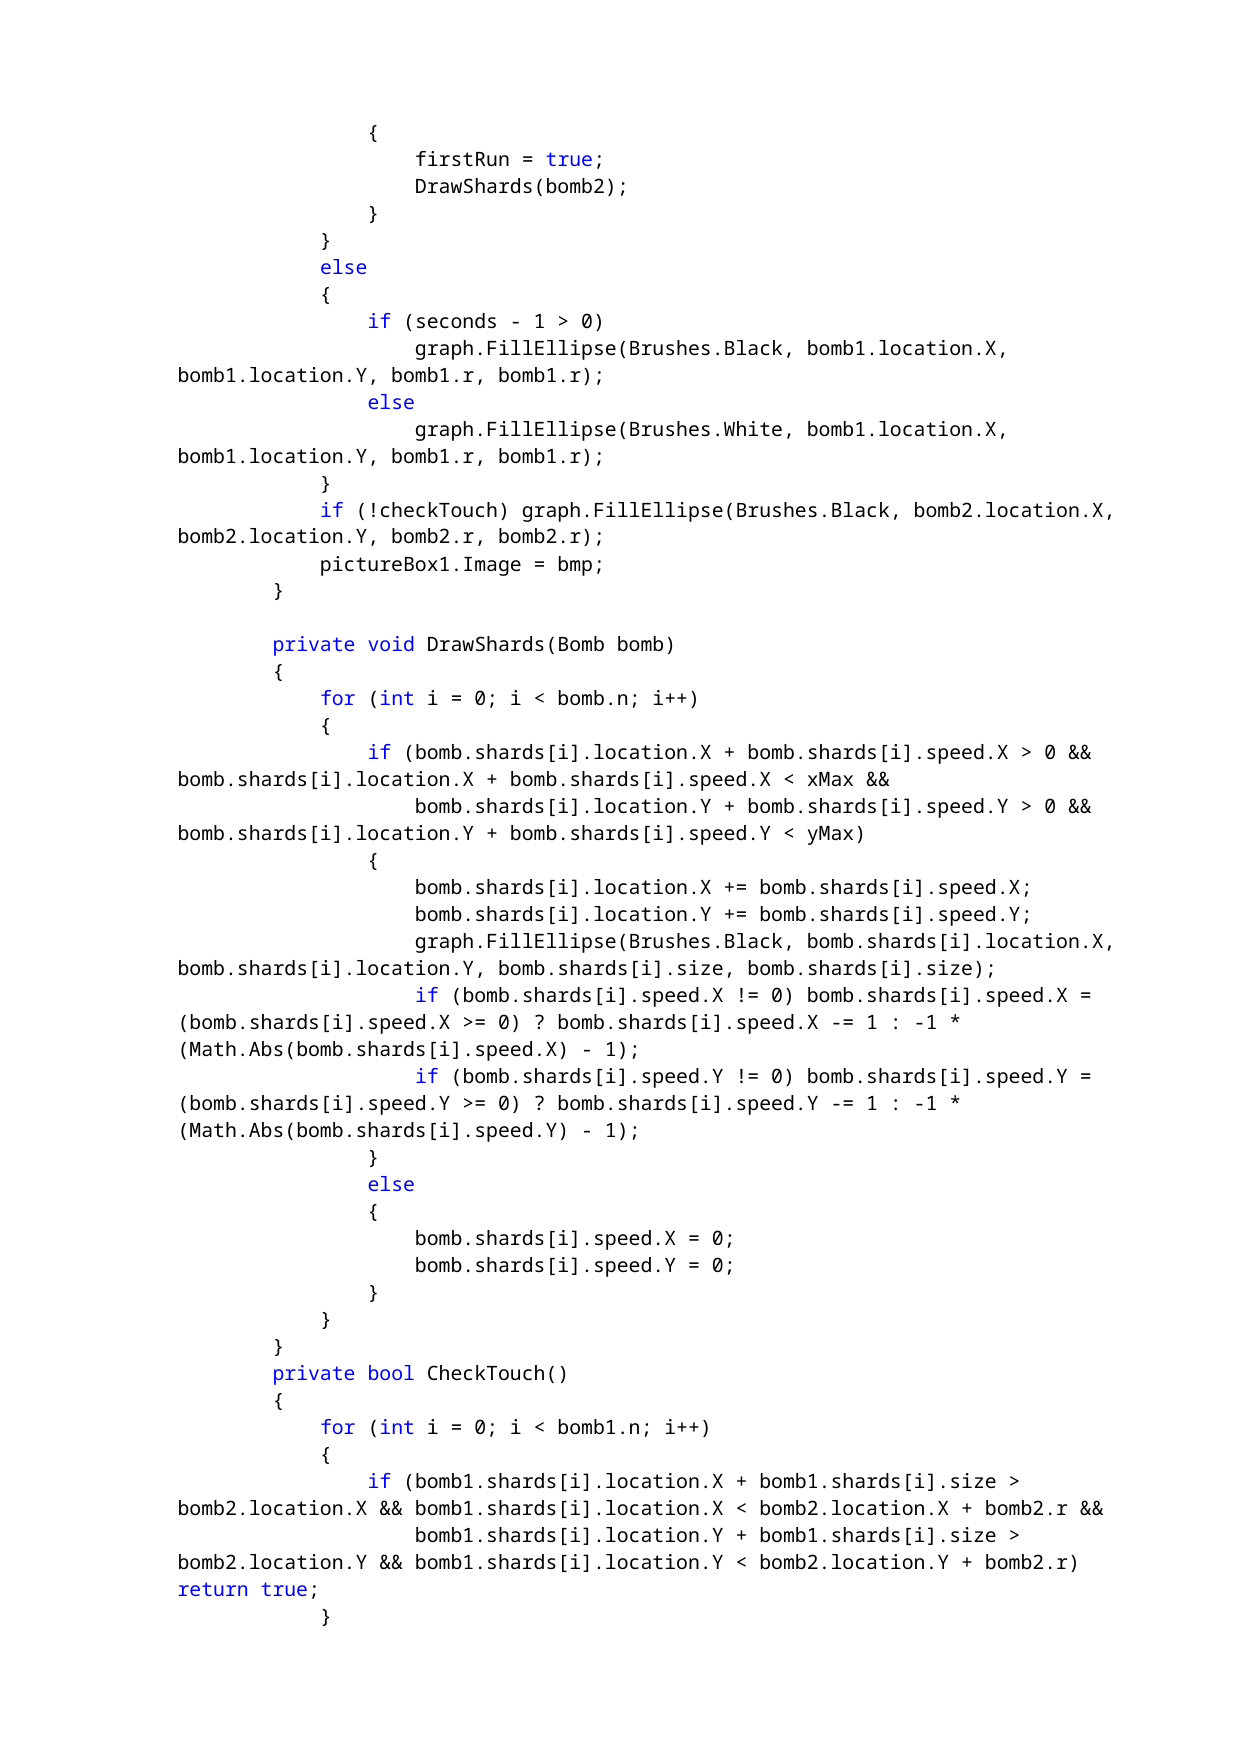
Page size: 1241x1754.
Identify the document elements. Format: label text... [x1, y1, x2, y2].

text if (bomb1.shards[i].location.X + bomb1.shards[i].size > bomb2.location.X && bomb1.shards[i].location.X < bomb2.location.X + bomb2.r && [177, 1467, 1152, 1521]
text } [177, 469, 1152, 496]
text if (seconds - 1 > 0) [177, 307, 1152, 334]
text else [177, 1170, 1152, 1197]
text if (bomb.shards[i].speed.X != 0) bomb.shards[i].speed.X = (bomb.shards[i].speed.X >= 0) ? bomb.shards[i].speed.X -= 1 : -1 * (Math.Abs(bomb.shards[i].speed.X) - 1); [177, 981, 1152, 1062]
text { [177, 1197, 1152, 1224]
text } [177, 1305, 1152, 1332]
text for (int i = 0; i < bomb.n; i++) [177, 685, 1152, 712]
text private void DrawShards(Bomb bomb) [177, 631, 1152, 658]
text { [177, 712, 1152, 739]
text { [177, 280, 1152, 307]
text } [177, 1143, 1152, 1170]
text bomb.shards[i].location.Y += bomb.shards[i].speed.Y; [177, 901, 1152, 927]
text private bool CheckTouch() [177, 1359, 1152, 1386]
text if (bomb.shards[i].speed.Y != 0) bomb.shards[i].speed.Y = (bomb.shards[i].speed.Y >= 0) ? bomb.shards[i].speed.Y -= 1 : -1 * (Math.Abs(bomb.shards[i].speed.Y) - 1); [177, 1062, 1152, 1143]
text { [177, 658, 1152, 685]
text bomb.shards[i].speed.X = 0; [177, 1224, 1152, 1251]
text if (!checkTouch) graph.FillEllipse(Brushes.Black, bomb2.location.X, bomb2.location.Y, bomb2.r, bomb2.r); [177, 496, 1152, 550]
text { [177, 847, 1152, 873]
text if (bomb.shards[i].location.X + bomb.shards[i].speed.X > 0 && bomb.shards[i].location.X + bomb.shards[i].speed.X < xMax && [177, 739, 1152, 793]
text graph.FillEllipse(Brushes.White, bomb1.location.X, bomb1.location.Y, bomb1.r, bomb1.r); [177, 415, 1152, 469]
text { [177, 1440, 1152, 1467]
text } [177, 577, 1152, 604]
text DrawShards(bomb2); [177, 172, 1152, 199]
text pictureBox1.Image = bmp; [177, 550, 1152, 577]
text graph.FillEllipse(Brushes.Black, bomb.shards[i].location.X, bomb.shards[i].location.Y, bomb.shards[i].size, bomb.shards[i].size); [177, 927, 1152, 981]
text { [177, 118, 1152, 145]
text bomb.shards[i].speed.Y = 0; [177, 1251, 1152, 1278]
text firstRun = true; [177, 145, 1152, 172]
text } [177, 1278, 1152, 1305]
text { [177, 1386, 1152, 1413]
text } [177, 1332, 1152, 1359]
text else [177, 388, 1152, 415]
text graph.FillEllipse(Brushes.Black, bomb1.location.X, bomb1.location.Y, bomb1.r, bomb1.r); [177, 334, 1152, 388]
text bomb.shards[i].location.X += bomb.shards[i].speed.X; [177, 873, 1152, 901]
text } [177, 226, 1152, 253]
text } [177, 199, 1152, 226]
text } [177, 1602, 1152, 1629]
text bomb1.shards[i].location.Y + bomb1.shards[i].size > bomb2.location.Y && bomb1.shards[i].location.Y < bomb2.location.Y + bomb2.r) return true; [177, 1521, 1152, 1602]
text else [177, 253, 1152, 280]
text bomb.shards[i].location.Y + bomb.shards[i].speed.Y > 0 && bomb.shards[i].location.Y + bomb.shards[i].speed.Y < yMax) [177, 793, 1152, 847]
text for (int i = 0; i < bomb1.n; i++) [177, 1413, 1152, 1440]
